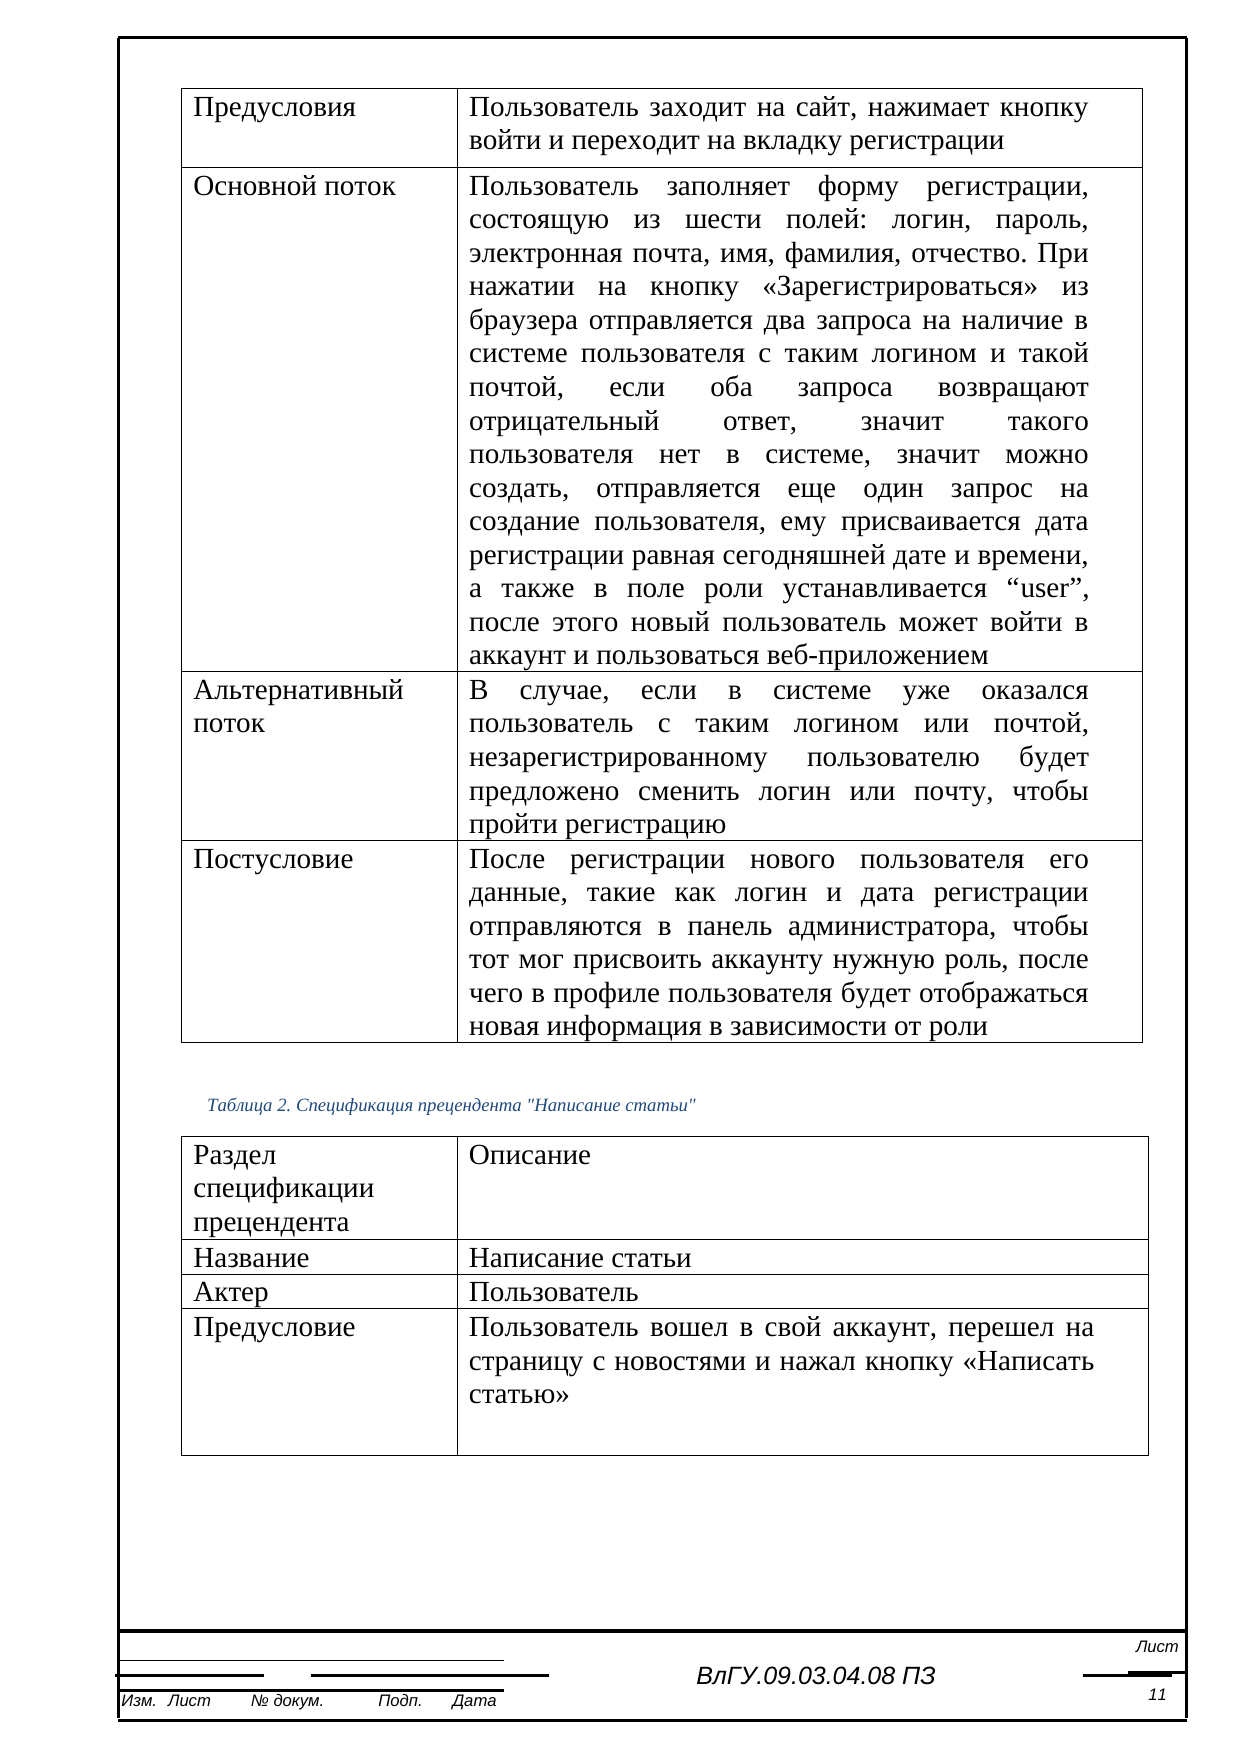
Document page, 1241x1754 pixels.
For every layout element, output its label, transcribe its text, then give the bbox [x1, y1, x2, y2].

table_cell Название [182, 1240, 457, 1273]
table_cell Предусловие [182, 1309, 457, 1454]
table_header Раздел спецификации прецендента [182, 1137, 457, 1239]
table_header Описание [458, 1137, 1148, 1239]
text Таблица 2. Спецификация прецендента "Написание статьи" [207, 1093, 1152, 1115]
table_cell В случае, если в системе уже оказался пользователь с таким логином или почтой, незарегистрированному пользователю будет предложено сменить логин или почту, чтобы пройти регистрацию [458, 672, 1142, 840]
table_cell Пользователь [458, 1275, 1148, 1308]
table_cell Пользователь заходит на сайт, нажимает кнопку войти и переходит на вкладку регистрации [458, 89, 1142, 167]
table_cell Постусловие [182, 841, 457, 1042]
table_cell Пользователь вошел в свой аккаунт, перешел на страницу с новостями и нажал кнопку «Написать статью» [458, 1309, 1148, 1454]
table_cell Актер [182, 1275, 457, 1308]
table_cell Написание статьи [458, 1240, 1148, 1273]
table_cell Альтернативный поток [182, 672, 457, 840]
table_cell Основной поток [182, 168, 457, 671]
table_cell Пользователь заполняет форму регистрации, состоящую из шести полей: логин, пароль, электронная почта, имя, фамилия, отчество. При нажатии на кнопку «Зарегистрироваться» из браузера отправляется два запроса на наличие в системе пользователя с таким логином и такой почтой, если оба запроса возвращают отрицательный ответ, значит такого пользователя нет в системе, значит можно создать, отправляется еще один запрос на создание пользователя, ему присваивается дата регистрации равная сегодняшней дате и времени, а также в поле роли устанавливается “user”, после этого новый пользователь может войти в аккаунт и пользоваться веб-приложением [458, 168, 1142, 671]
table_cell Предусловия [182, 89, 457, 167]
table_cell После регистрации нового пользователя его данные, такие как логин и дата регистрации отправляются в панель администратора, чтобы тот мог присвоить аккаунту нужную роль, после чего в профиле пользователя будет отображаться новая информация в зависимости от роли [458, 841, 1142, 1042]
